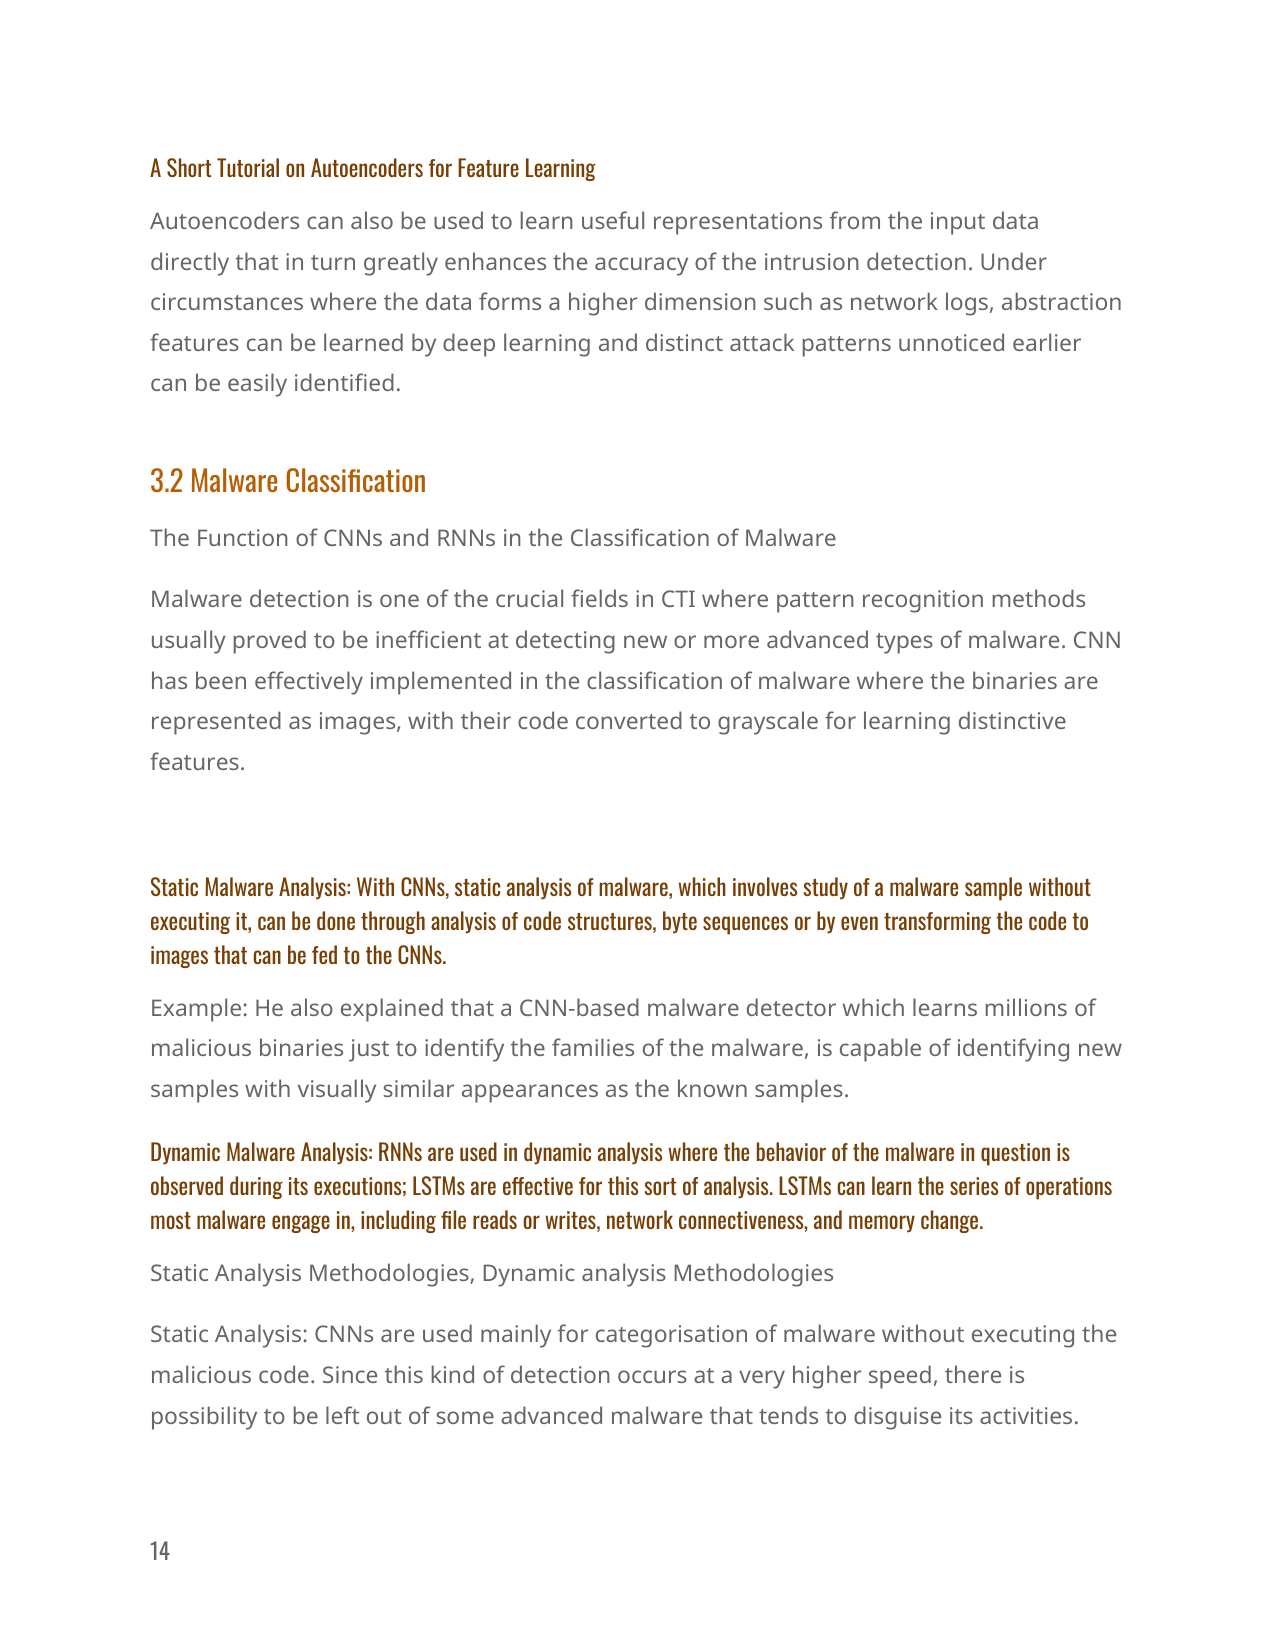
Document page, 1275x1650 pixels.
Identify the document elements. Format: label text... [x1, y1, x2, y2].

text The Function of CNNs and RNNs in the Classification of Malware [150, 522, 1125, 553]
subtitle 3.2 Malware Classification [150, 458, 1125, 501]
text Autoencoders can also be used to learn useful representations from the input data directly that in turn greatly enhances the accuracy of the intrusion detection. Under circumstances where the data forms a higher dimension such as network logs, abstraction features can be learned by deep learning and distinct attack patterns unnoticed earlier can be easily identified. [150, 205, 1125, 398]
text Example: He also explained that a CNN-based malware detector which learns millions of malicious binaries just to identify the families of the malware, is capable of identifying new samples with visually similar appearances as the known samples. [150, 992, 1125, 1104]
subtitle Dynamic Malware Analysis: RNNs are used in dynamic analysis where the behavior of the malware in question is observed during its executions; LSTMs are effective for this sort of analysis. LSTMs can learn the series of operations most malware engage in, including file reads or writes, network connectiveness, and memory change. [150, 1134, 1125, 1236]
text Malware detection is one of the crucial fields in CTI where pattern recognition methods usually proved to be inefficient at detecting new or more advanced types of malware. CNN has been effectively implemented in the classification of malware where the binaries are represented as images, with their code converted to grayscale for learning distinctive features. [150, 583, 1125, 777]
text Static Analysis Methodologies, Dynamic analysis Methodologies [150, 1257, 1125, 1288]
subtitle A Short Tutorial on Autoencoders for Feature Learning [150, 150, 1125, 184]
text Static Analysis: CNNs are used mainly for categorisation of malware without executing the malicious code. Since this kind of detection occurs at a very higher speed, there is possibility to be left out of some advanced malware that tends to disguise its activities. [150, 1318, 1125, 1431]
subtitle Static Malware Analysis: With CNNs, static analysis of malware, which involves study of a malware sample without executing it, can be done through analysis of code structures, byte sequences or by even transforming the code to images that can be fed to the CNNs. [150, 869, 1125, 971]
